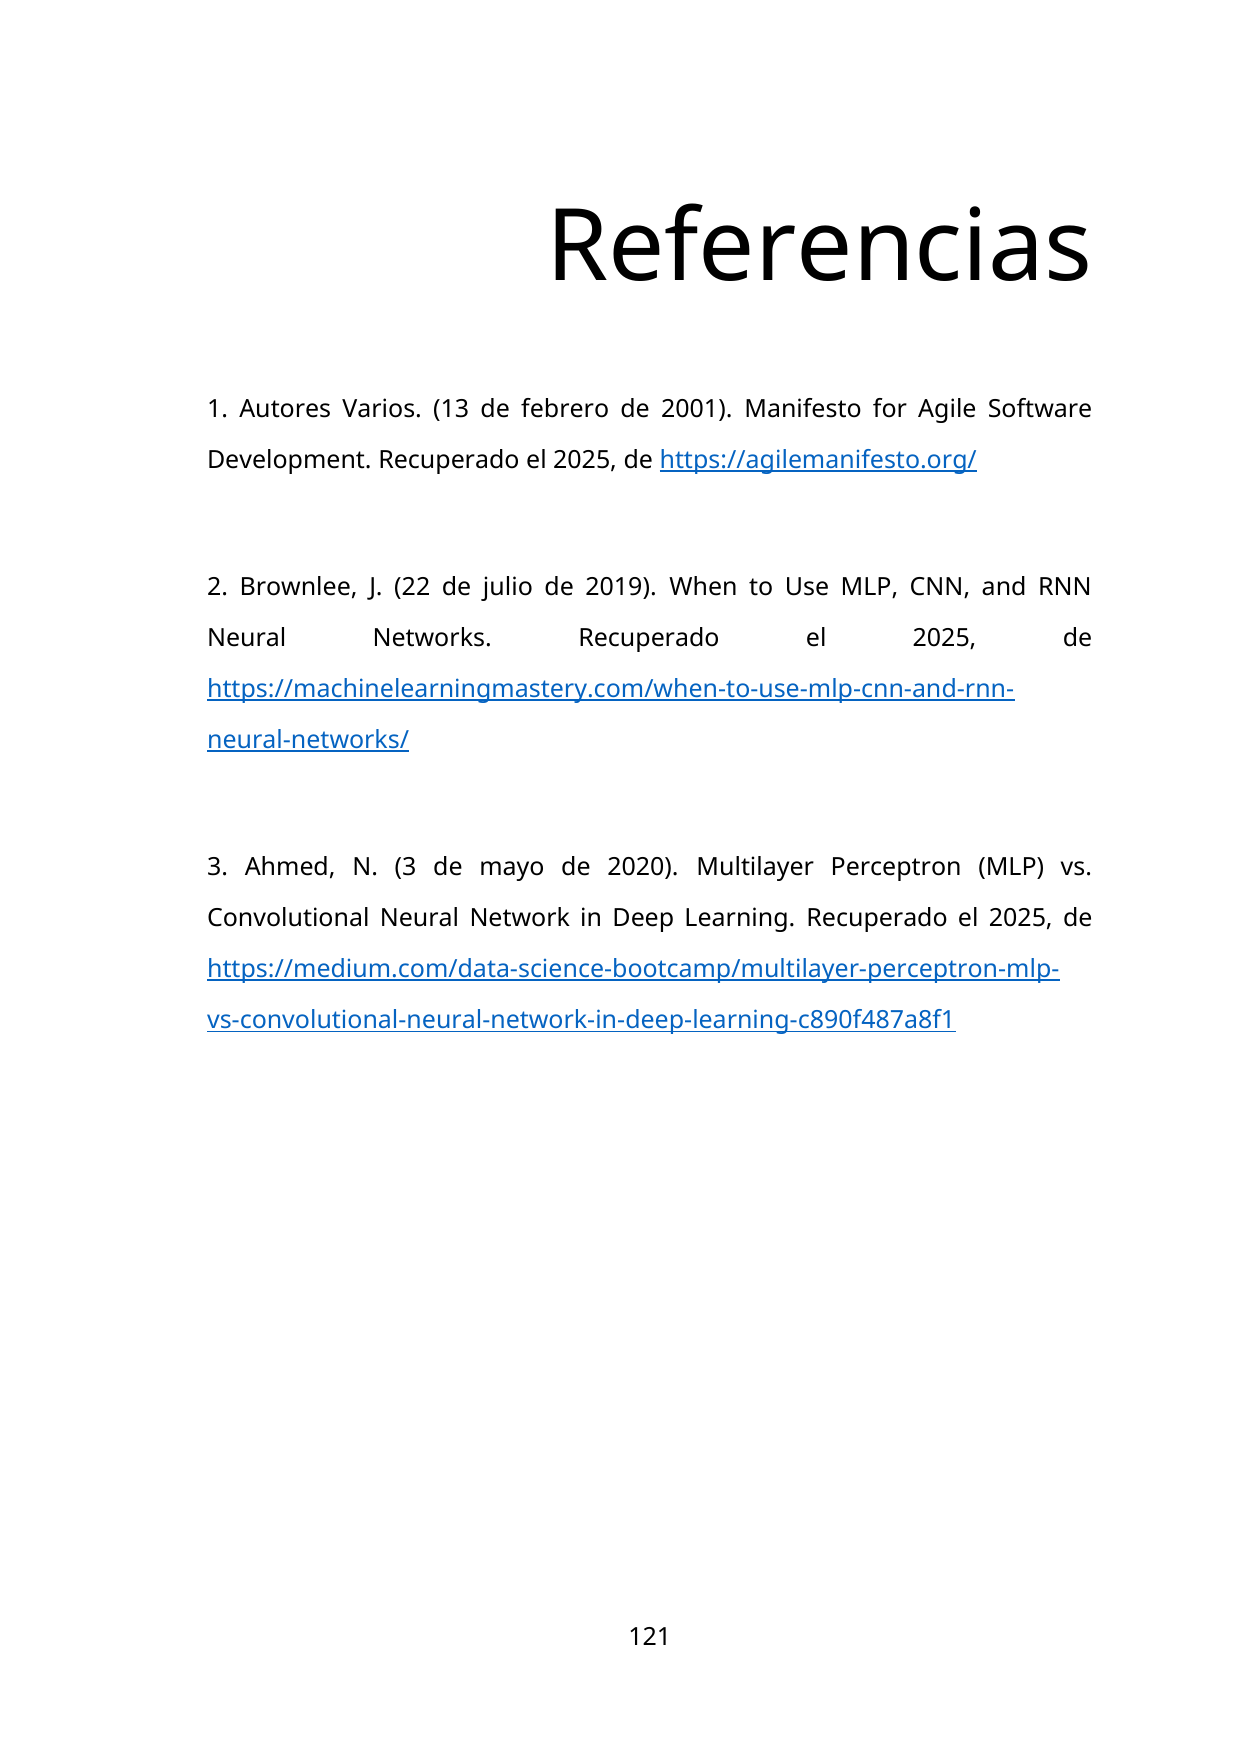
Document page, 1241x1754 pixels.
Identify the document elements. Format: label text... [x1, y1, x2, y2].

text 1. Autores Varios. (13 de febrero de 2001). Manifesto for Agile Software Development. Recuperado el 2025, de https://agilemanifesto.org/ [207, 390, 1092, 475]
text 3. Ahmed, N. (3 de mayo de 2020). Multilayer Perceptron (MLP) vs. Convolutional Neural Network in Deep Learning. Recuperado el 2025, de https://medium.com/data-science-bootcamp/multilayer-perceptron-mlp-vs-convolutional-neural-network-in-deep-learning-c890f487a8f1 [207, 848, 1092, 1036]
text 2. Brownlee, J. (22 de julio de 2019). When to Use MLP, CNN, and RNN Neural Networks. Recuperado el 2025, de https://machinelearningmastery.com/when-to-use-mlp-cnn-and-rnn-neural-networks/ [207, 568, 1092, 756]
text Referencias [207, 173, 1092, 309]
